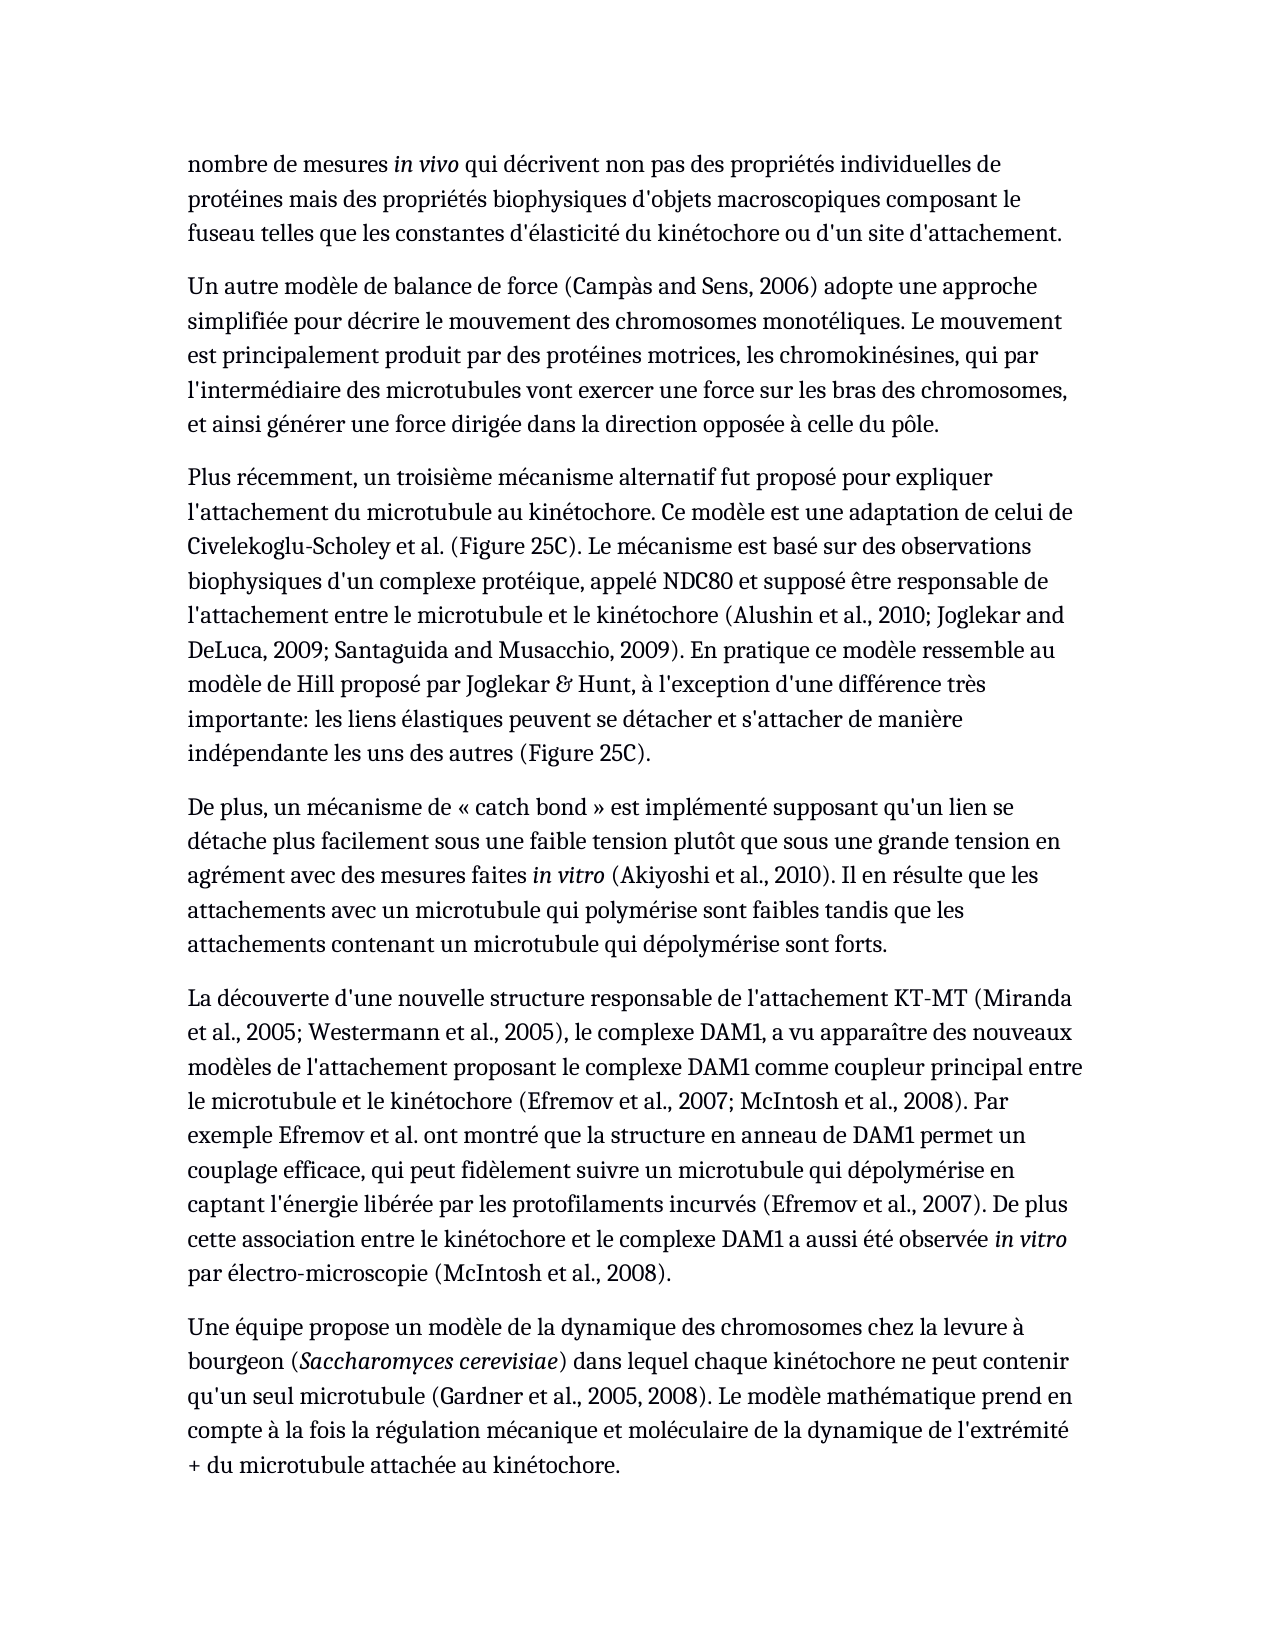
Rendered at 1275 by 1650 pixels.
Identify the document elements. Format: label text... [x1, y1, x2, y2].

text Une équipe propose un modèle de la dynamique des chromosomes chez la levure à bourgeon (Saccharomyces cerevisiae) dans lequel chaque kinétochore ne peut contenir qu'un seul microtubule (Gardner et al., 2005, 2008). Le modèle mathématique prend en compte à la fois la régulation mécanique et moléculaire de la dynamique de l'extrémité + du microtubule attachée au kinétochore. [187, 1313, 1087, 1479]
text Plus récemment, un troisième mécanisme alternatif fut proposé pour expliquer l'attachement du microtubule au kinétochore. Ce modèle est une adaptation de celui de Civelekoglu-Scholey et al. (Figure 25C). Le mécanisme est basé sur des observations biophysiques d'un complexe protéique, appelé NDC80 et supposé être responsable de l'attachement entre le microtubule et le kinétochore (Alushin et al., 2010; Joglekar and DeLuca, 2009; Santaguida and Musacchio, 2009). En pratique ce modèle ressemble au modèle de Hill proposé par Joglekar & Hunt, à l'exception d'une différence très importante: les liens élastiques peuvent se détacher et s'attacher de manière indépendante les uns des autres (Figure 25C). [187, 463, 1087, 768]
text La découverte d'une nouvelle structure responsable de l'attachement KT-MT (Miranda et al., 2005; Westermann et al., 2005), le complexe DAM1, a vu apparaître des nouveaux modèles de l'attachement proposant le complexe DAM1 comme coupleur principal entre le microtubule et le kinétochore (Efremov et al., 2007; McIntosh et al., 2008). Par exemple Efremov et al. ont montré que la structure en anneau de DAM1 permet un couplage efficace, qui peut fidèlement suivre un microtubule qui dépolymérise en captant l'énergie libérée par les protofilaments incurvés (Efremov et al., 2007). De plus cette association entre le kinétochore et le complexe DAM1 a aussi été observée in vitro par électro-microscopie (McIntosh et al., 2008). [187, 983, 1087, 1288]
text De plus, un mécanisme de « catch bond » est implémenté supposant qu'un lien se détache plus facilement sous une faible tension plutôt que sous une grande tension en agrément avec des mesures faites in vitro (Akiyoshi et al., 2010). Il en résulte que les attachements avec un microtubule qui polymérise sont faibles tandis que les attachements contenant un microtubule qui dépolymérise sont forts. [187, 792, 1087, 959]
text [187, 150, 1087, 248]
text Un autre modèle de balance de force (Campàs and Sens, 2006) adopte une approche simplifiée pour décrire le mouvement des chromosomes monotéliques. Le mouvement est principalement produit par des protéines motrices, les chromokinésines, qui par l'intermédiaire des microtubules vont exercer une force sur les bras des chromosomes, et ainsi générer une force dirigée dans la direction opposée à celle du pôle. [187, 272, 1087, 439]
